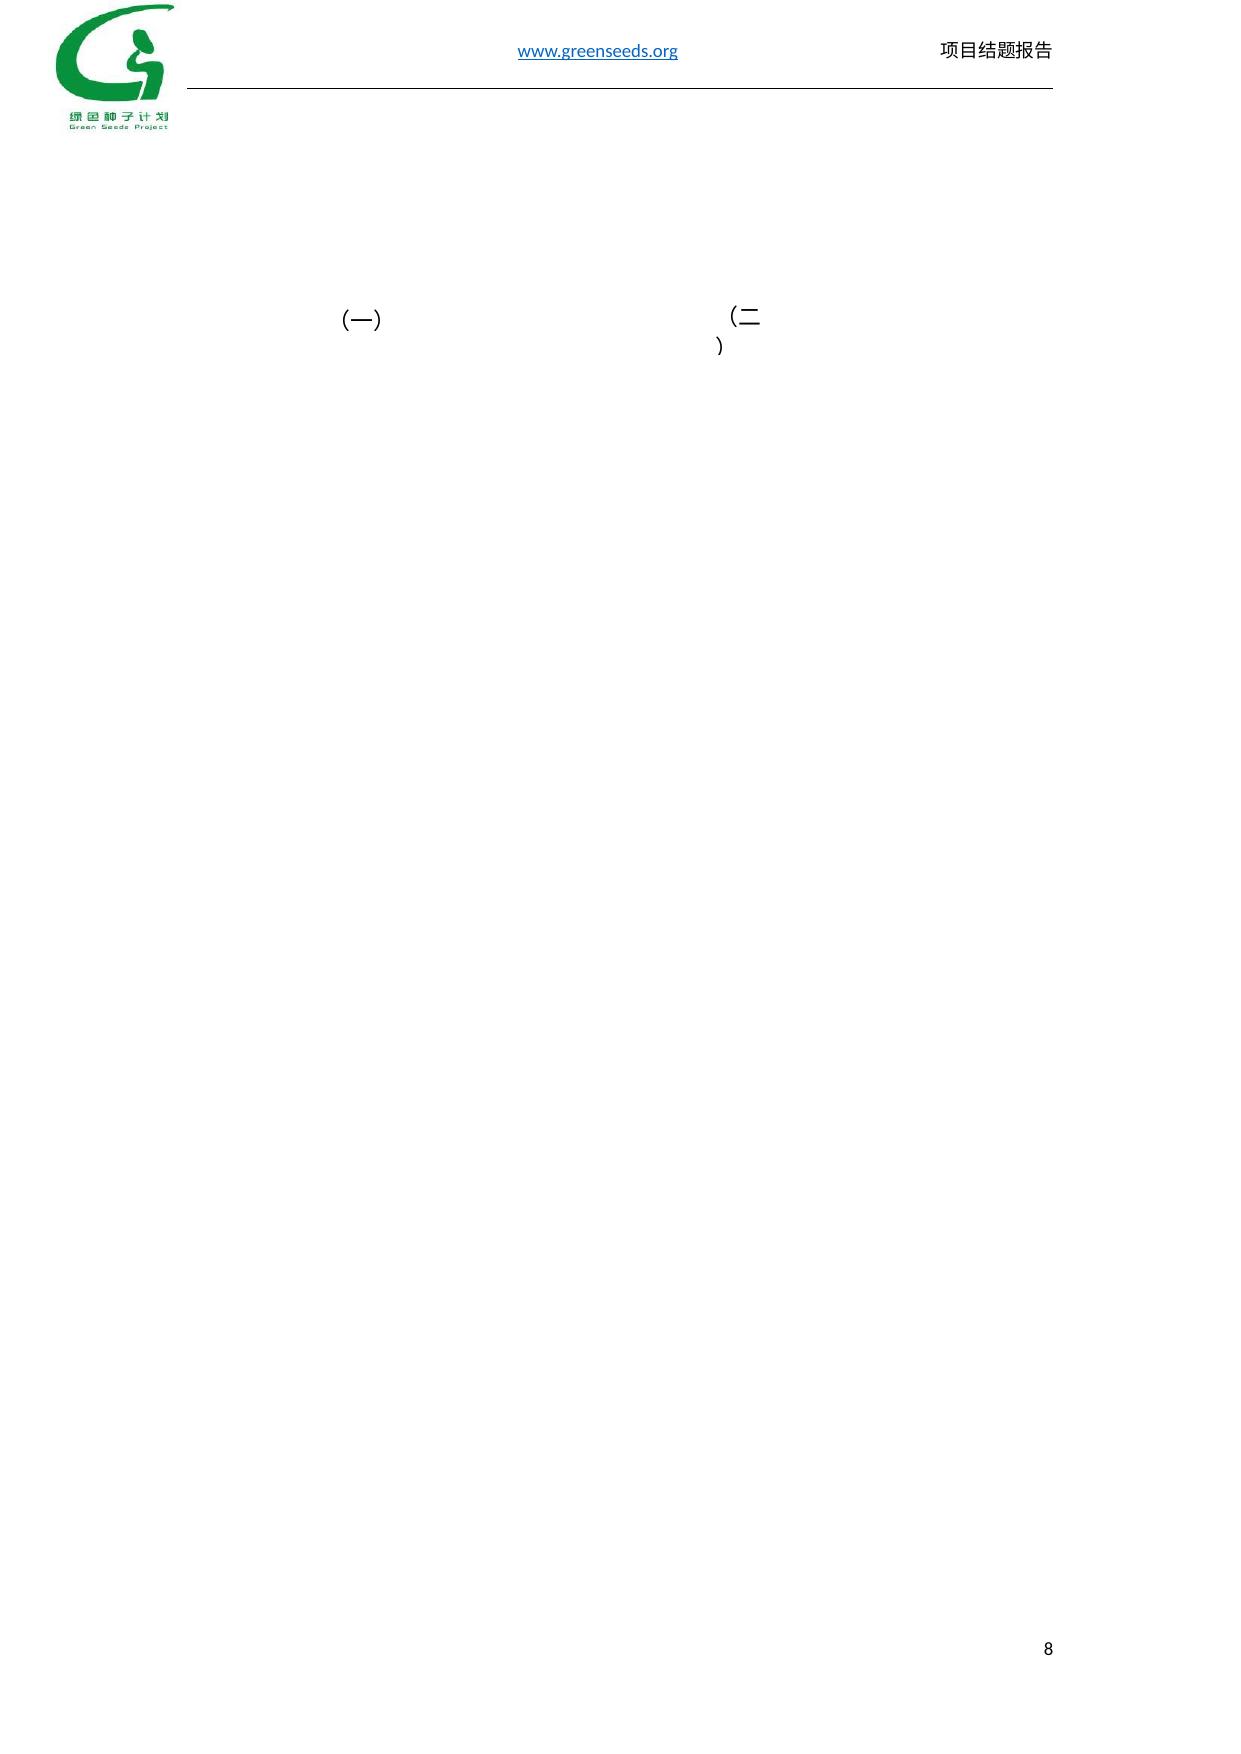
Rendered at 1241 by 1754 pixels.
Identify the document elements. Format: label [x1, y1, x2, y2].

picture [47, 0, 188, 134]
